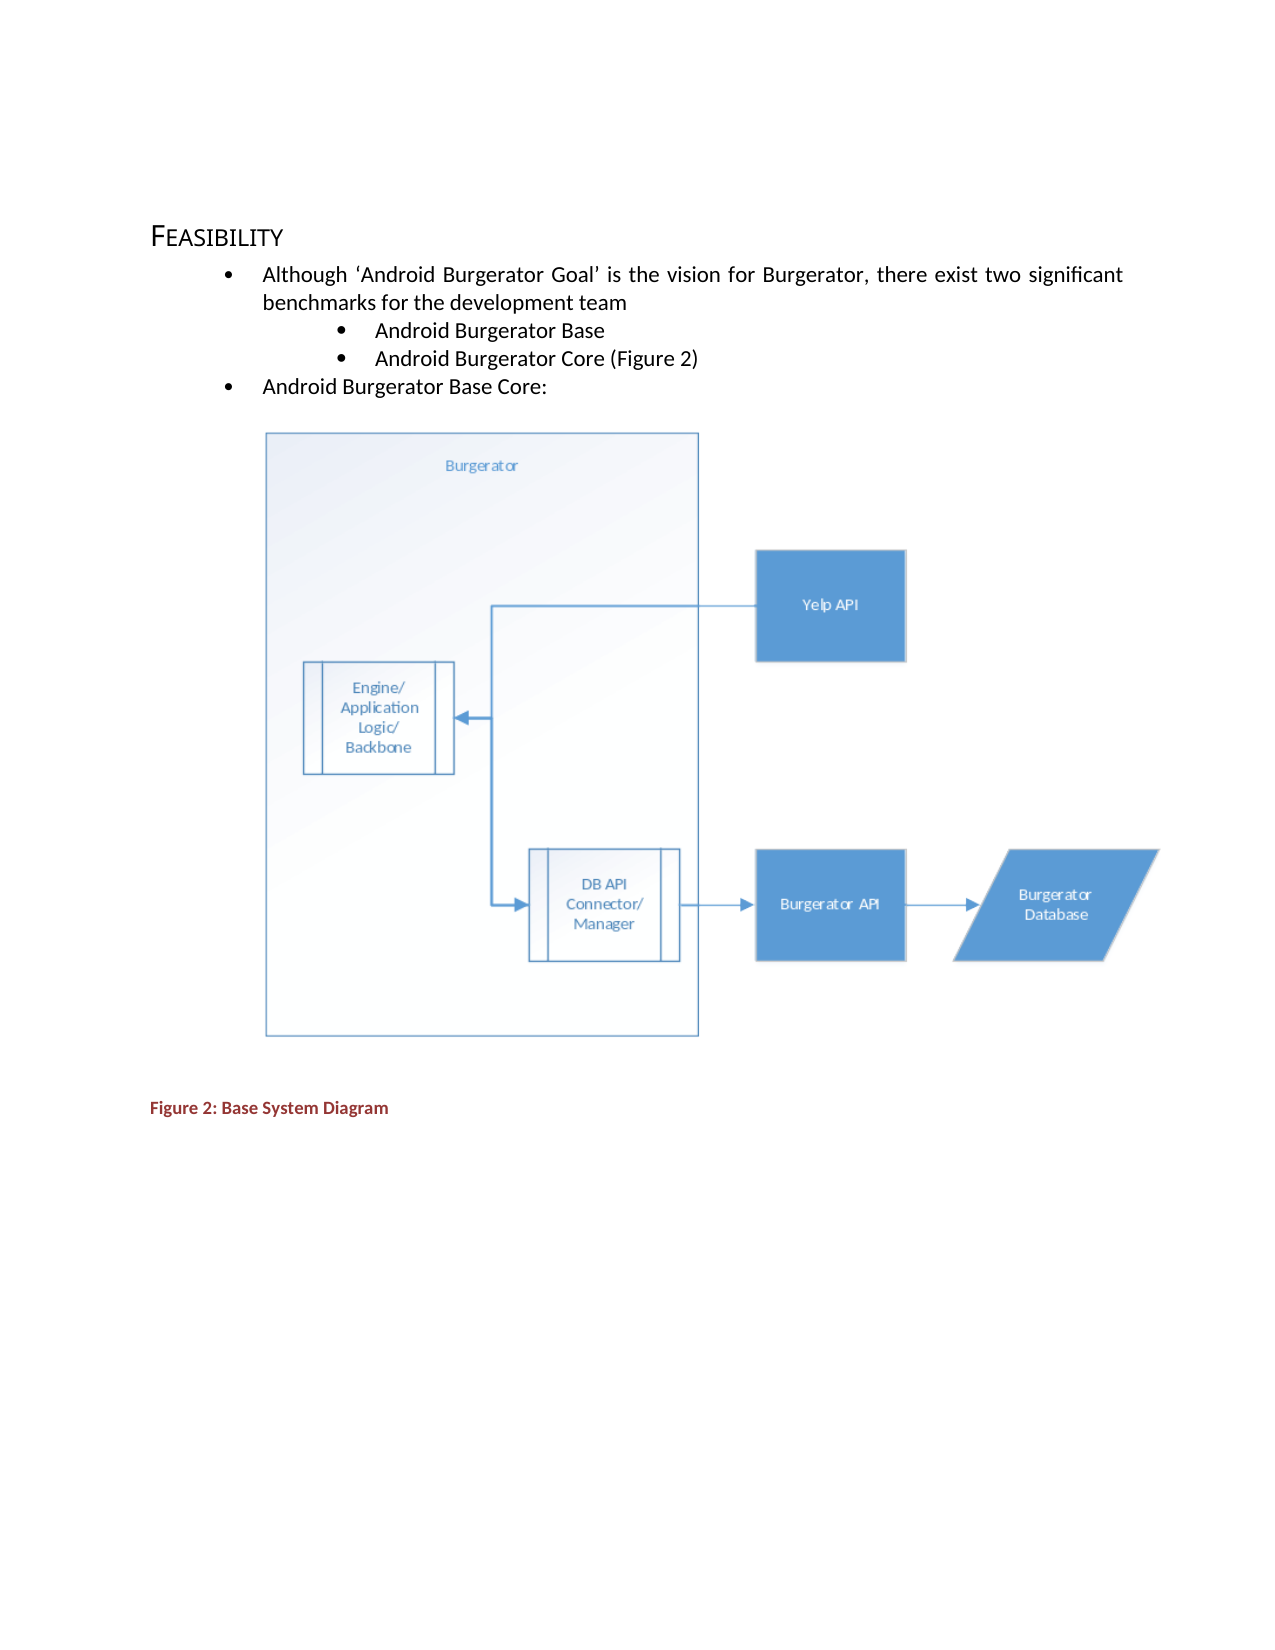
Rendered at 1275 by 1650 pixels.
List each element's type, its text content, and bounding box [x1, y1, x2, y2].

text Figure 2: Base System Diagram [150, 1096, 1125, 1119]
list Android Burgerator Base [337, 316, 1125, 344]
list Android Burgerator Base Core: [225, 372, 1125, 401]
list Android Burgerator Core (Figure 2) [337, 344, 1125, 372]
list Although ‘Android Burgerator Goal’ is the vision for Burgerator, there exist two significant benchmarks for the development team [225, 260, 1125, 316]
subtitle Feasibility [150, 216, 1125, 255]
